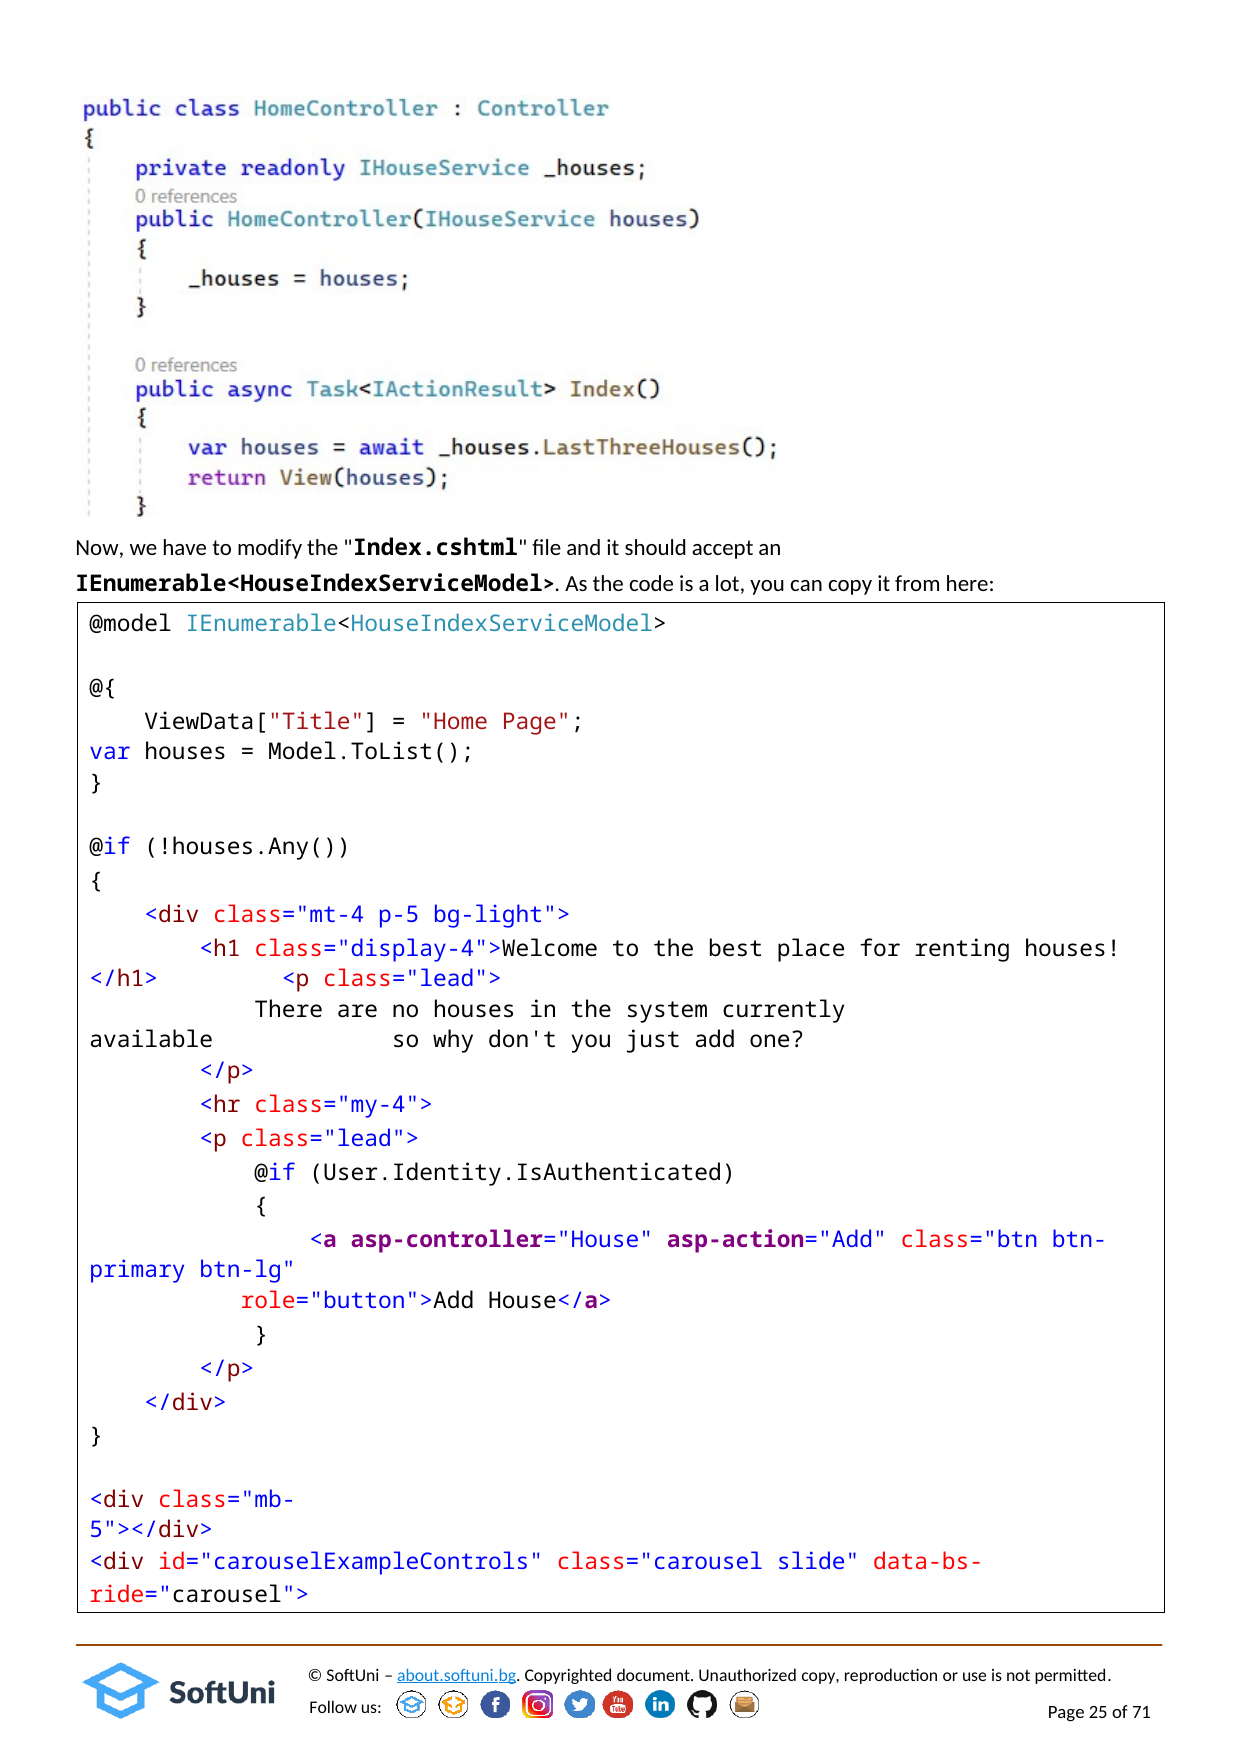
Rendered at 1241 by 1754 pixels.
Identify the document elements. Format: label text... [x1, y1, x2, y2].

picture [645, 1690, 654, 1699]
picture [396, 1690, 426, 1718]
picture [480, 1690, 510, 1718]
picture [79, 95, 780, 521]
picture [602, 1690, 633, 1718]
picture [659, 1702, 668, 1710]
text IEnumerable<HouseIndexServiceModel>. As the code is a lot, you can copy it from here: [75, 567, 1165, 598]
picture [438, 1690, 468, 1718]
picture [645, 1710, 653, 1718]
picture [666, 1690, 675, 1697]
text Now, we have to modify the "Index.cshtml" file and it should accept an [75, 531, 1165, 562]
picture [75, 1656, 281, 1724]
picture [564, 1690, 595, 1718]
picture [687, 1690, 717, 1718]
picture [668, 1711, 675, 1718]
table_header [78, 603, 1164, 1612]
picture [729, 1690, 759, 1718]
picture [522, 1690, 553, 1718]
